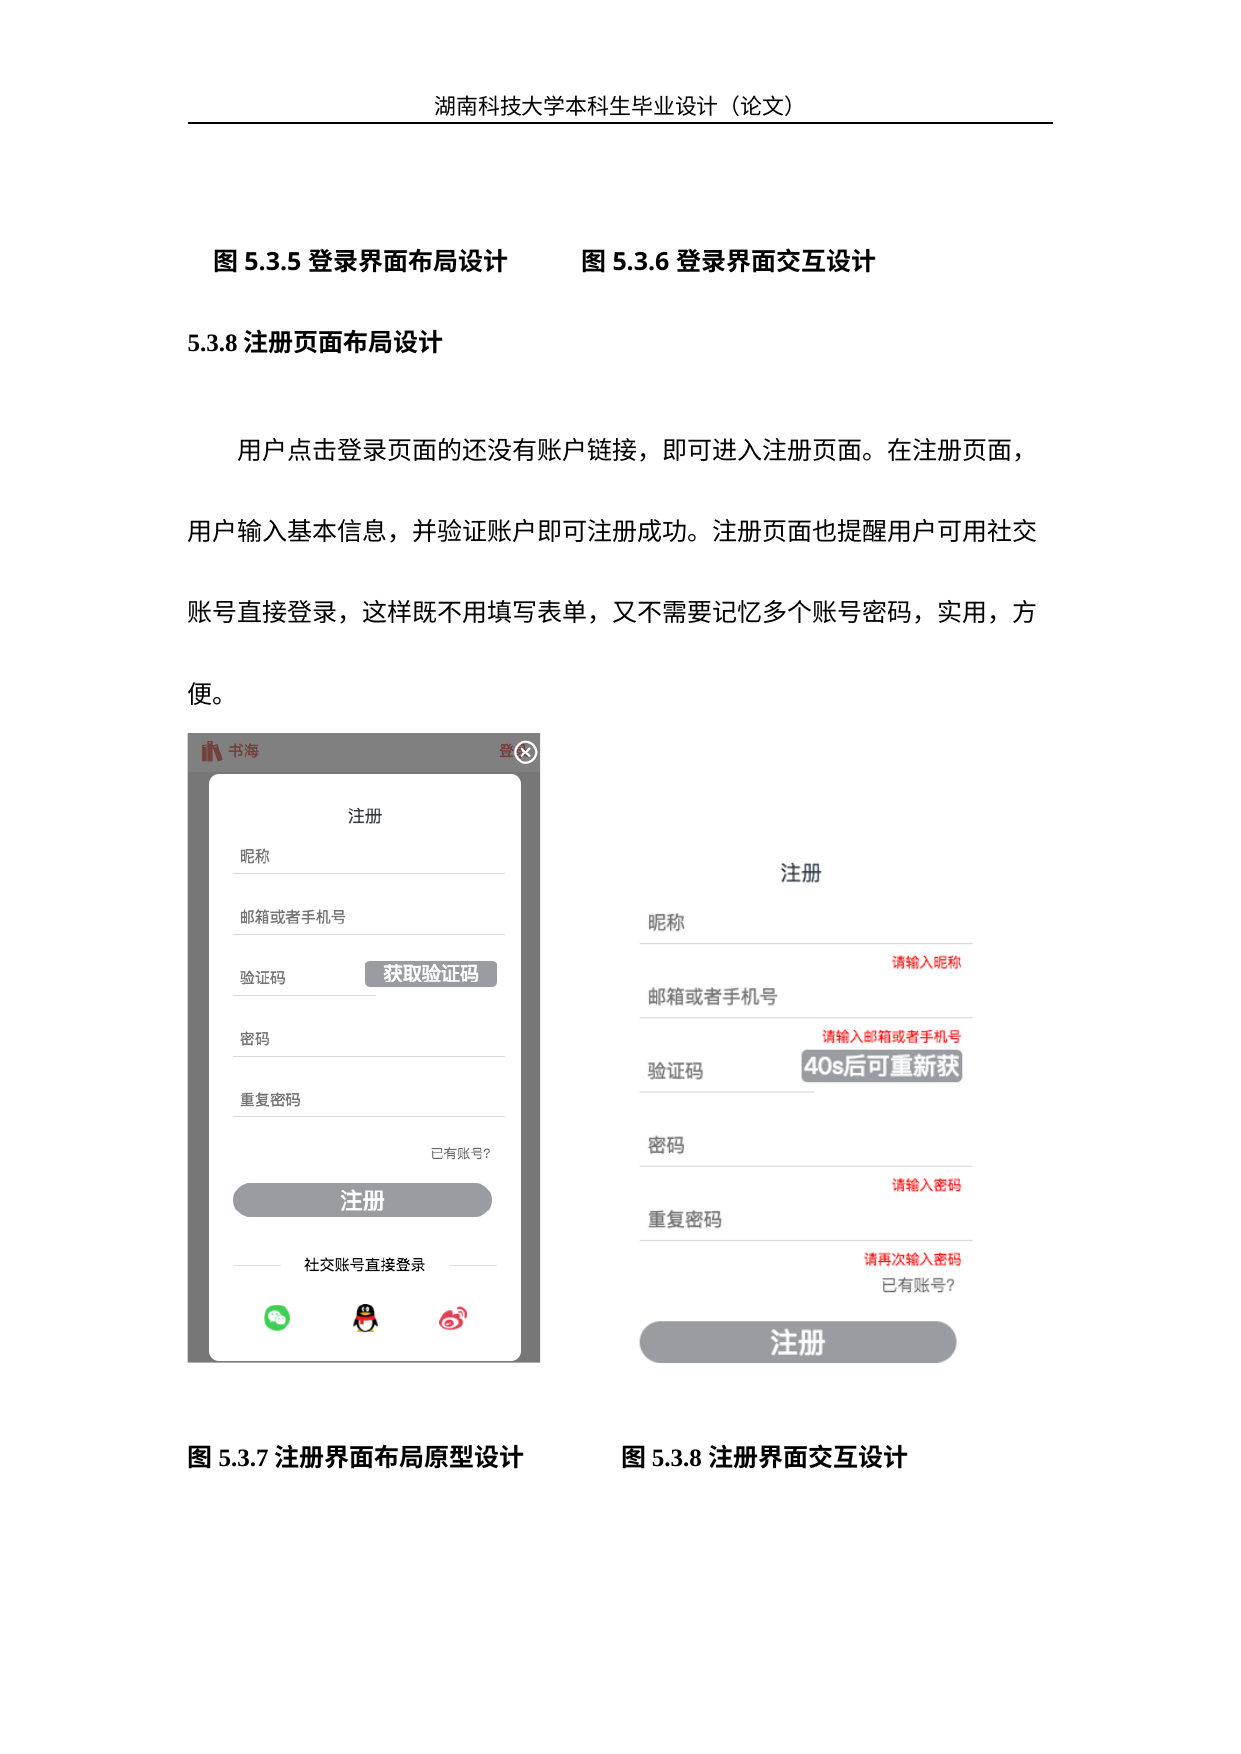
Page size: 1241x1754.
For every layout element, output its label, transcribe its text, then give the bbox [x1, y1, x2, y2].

text 图 5.3.7 注册界面布局原型设计 图 5.3.8 注册界面交互设计 [187, 1423, 1053, 1488]
picture [627, 841, 980, 1363]
text 图 5.3.5 登录界面布局设计 图 5.3.6 登录界面交互设计 [187, 227, 1053, 292]
picture [187, 733, 540, 1363]
text 5.3.8 注册页面布局设计 [187, 308, 1053, 373]
text 用户点击登录页面的还没有账户链接，即可进入注册页面。在注册页面，用户输入基本信息，并验证账户即可注册成功。注册页面也提醒用户可用社交账号直接登录，这样既不用填写表单，又不需要记忆多个账号密码，实用，方便。 [187, 416, 1053, 725]
